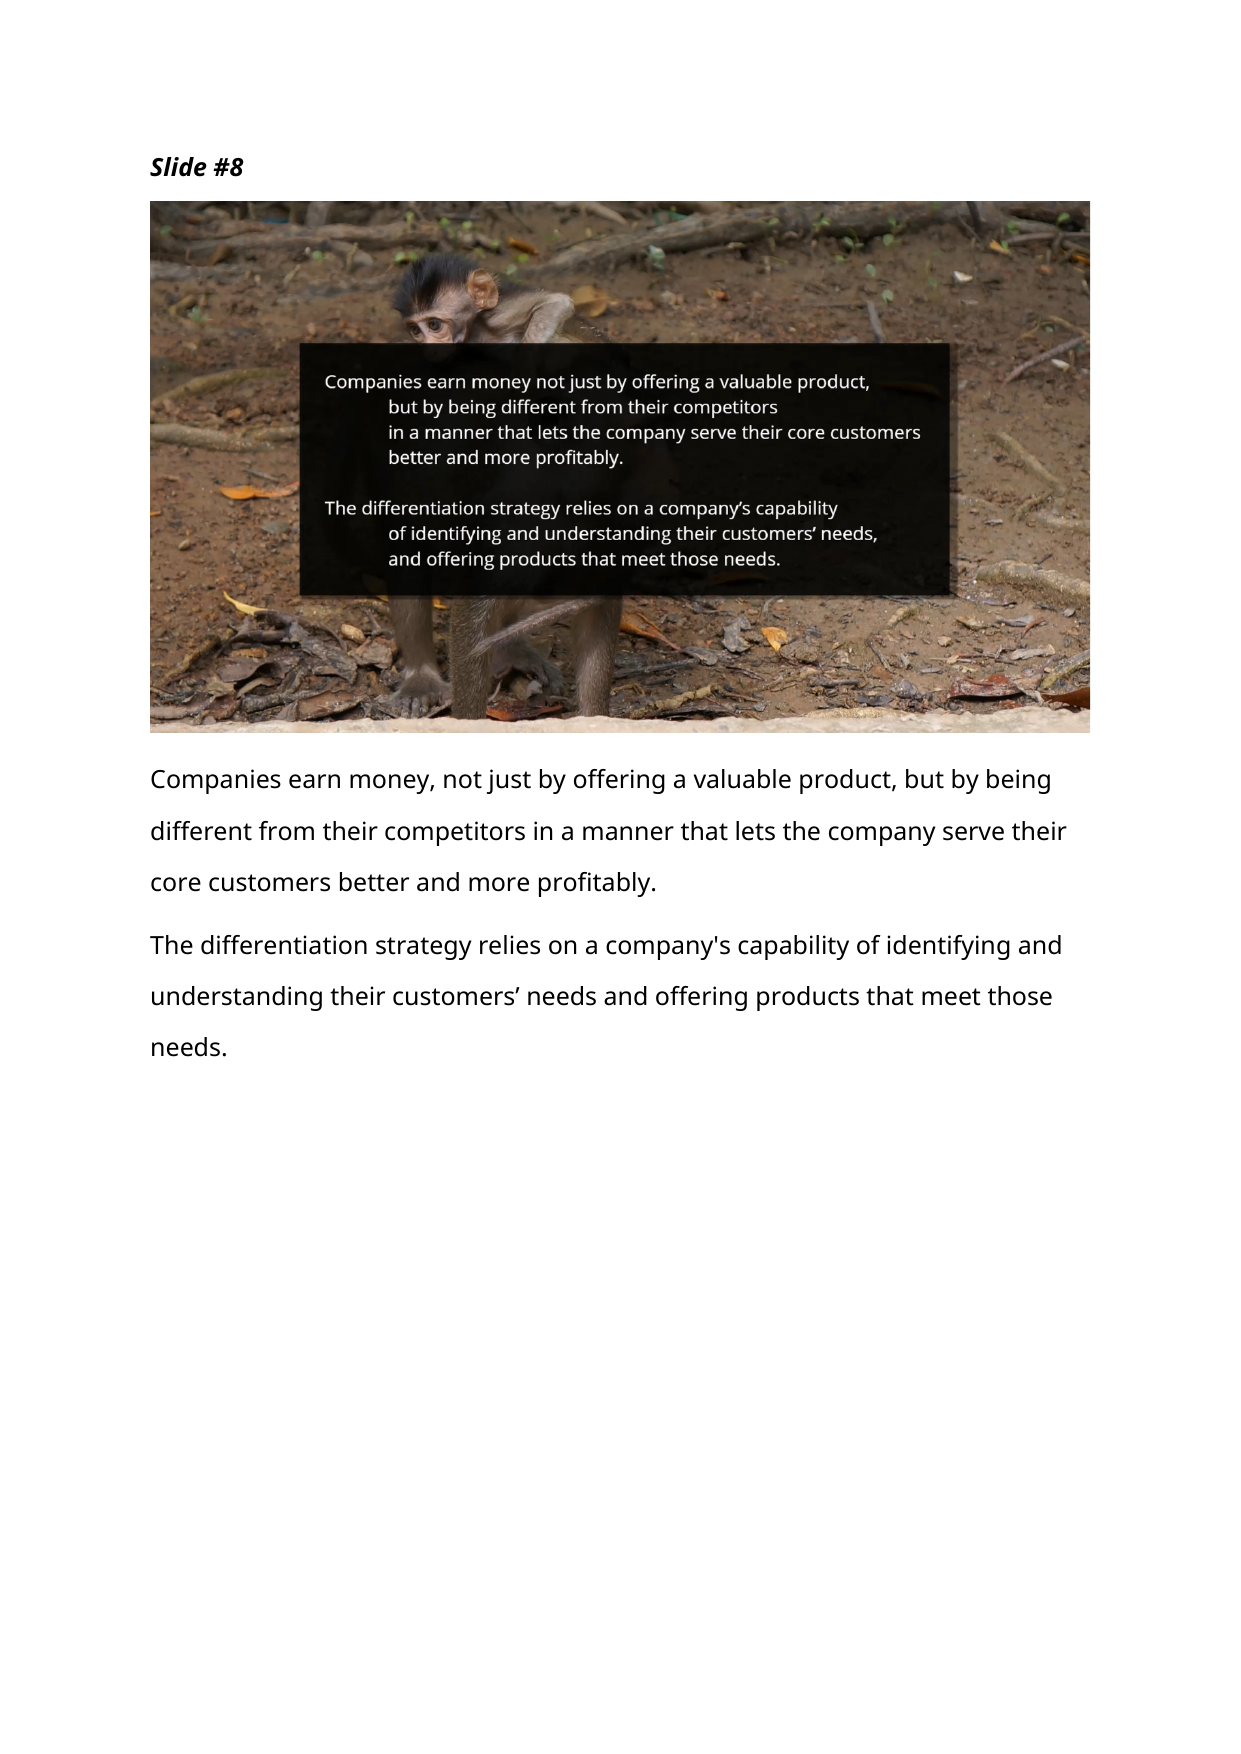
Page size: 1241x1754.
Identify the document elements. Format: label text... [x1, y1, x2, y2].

picture [150, 201, 1091, 733]
text The differentiation strategy relies on a company's capability of identifying and understanding their customers’ needs and offering products that meet those needs. [150, 928, 1090, 1064]
subtitle Slide #8 [150, 150, 1090, 201]
text Companies earn money, not just by offering a valuable product, but by being different from their competitors in a manner that lets the company serve their core customers better and more profitably. [150, 762, 1090, 898]
